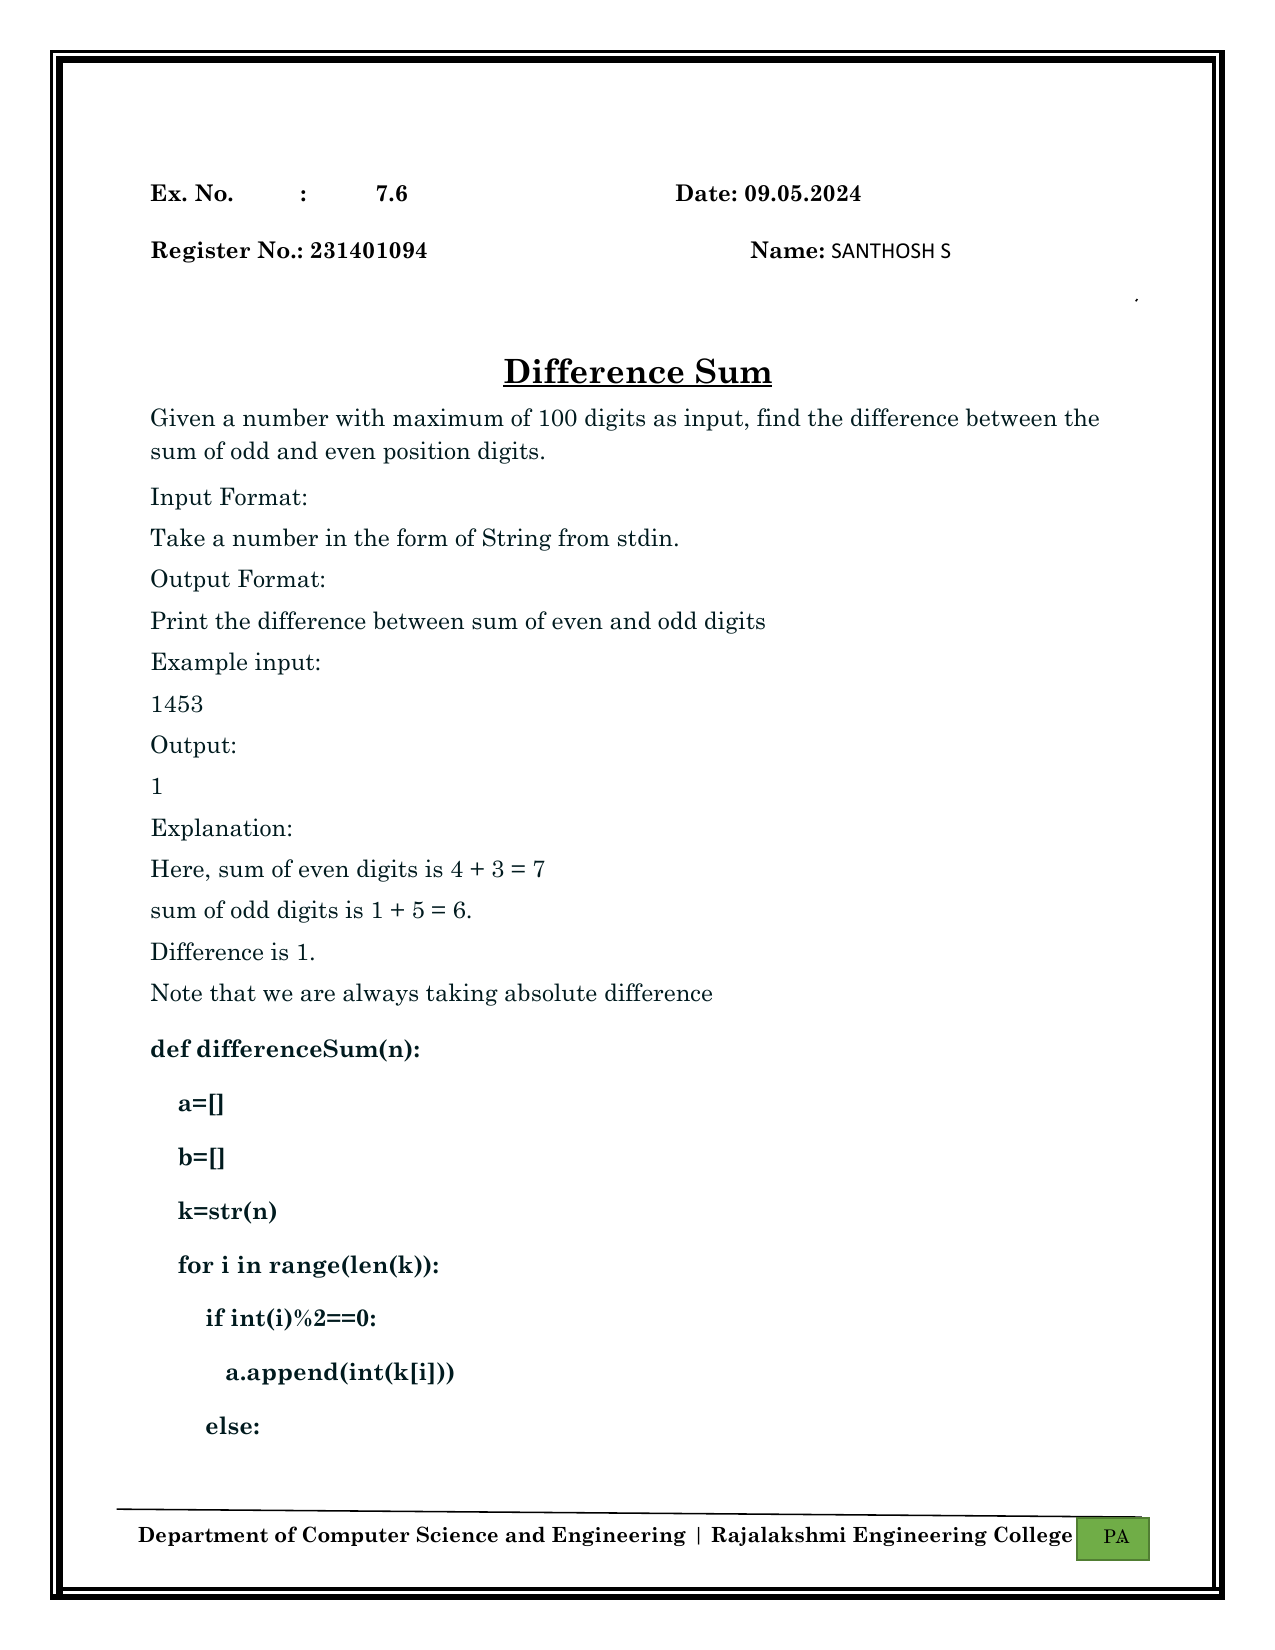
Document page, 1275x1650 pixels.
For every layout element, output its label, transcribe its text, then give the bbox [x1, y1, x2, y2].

text Example input: [150, 647, 1125, 676]
text for i in range(len(k)): [150, 1249, 1125, 1278]
text Here, sum of even digits is 4 + 3 = 7 [150, 854, 1125, 883]
text 1453 [150, 688, 1125, 717]
text a.append(int(k[i])) [150, 1357, 1125, 1386]
text sum of odd digits is 1 + 5 = 6. [150, 895, 1125, 924]
text else: [150, 1411, 1125, 1440]
text Difference Sum [150, 350, 1125, 390]
text Given a number with maximum of 100 digits as input, find the difference between the sum of odd and even position digits. [150, 403, 1125, 465]
text Take a number in the form of String from stdin. [150, 523, 1125, 552]
text Ex. No. : 7.6 Date: 09.05.2024 [150, 179, 1125, 207]
text Input Format: [150, 482, 1125, 510]
text Difference is 1. [150, 936, 1125, 965]
text b=[] [150, 1142, 1125, 1171]
text def differenceSum(n): [150, 1034, 1125, 1063]
text k=str(n) [150, 1196, 1125, 1224]
text a=[] [150, 1088, 1125, 1117]
text 1 [150, 771, 1125, 800]
text Print the difference between sum of even and odd digits [150, 606, 1125, 634]
text if int(i)%2==0: [150, 1303, 1125, 1332]
text Output: [150, 730, 1125, 758]
text Explanation: [150, 812, 1125, 841]
text Register No.: 231401094 Name: SANTHOSH S [150, 236, 1125, 264]
text Output Format: [150, 564, 1125, 593]
text Note that we are always taking absolute difference [150, 978, 1125, 1007]
